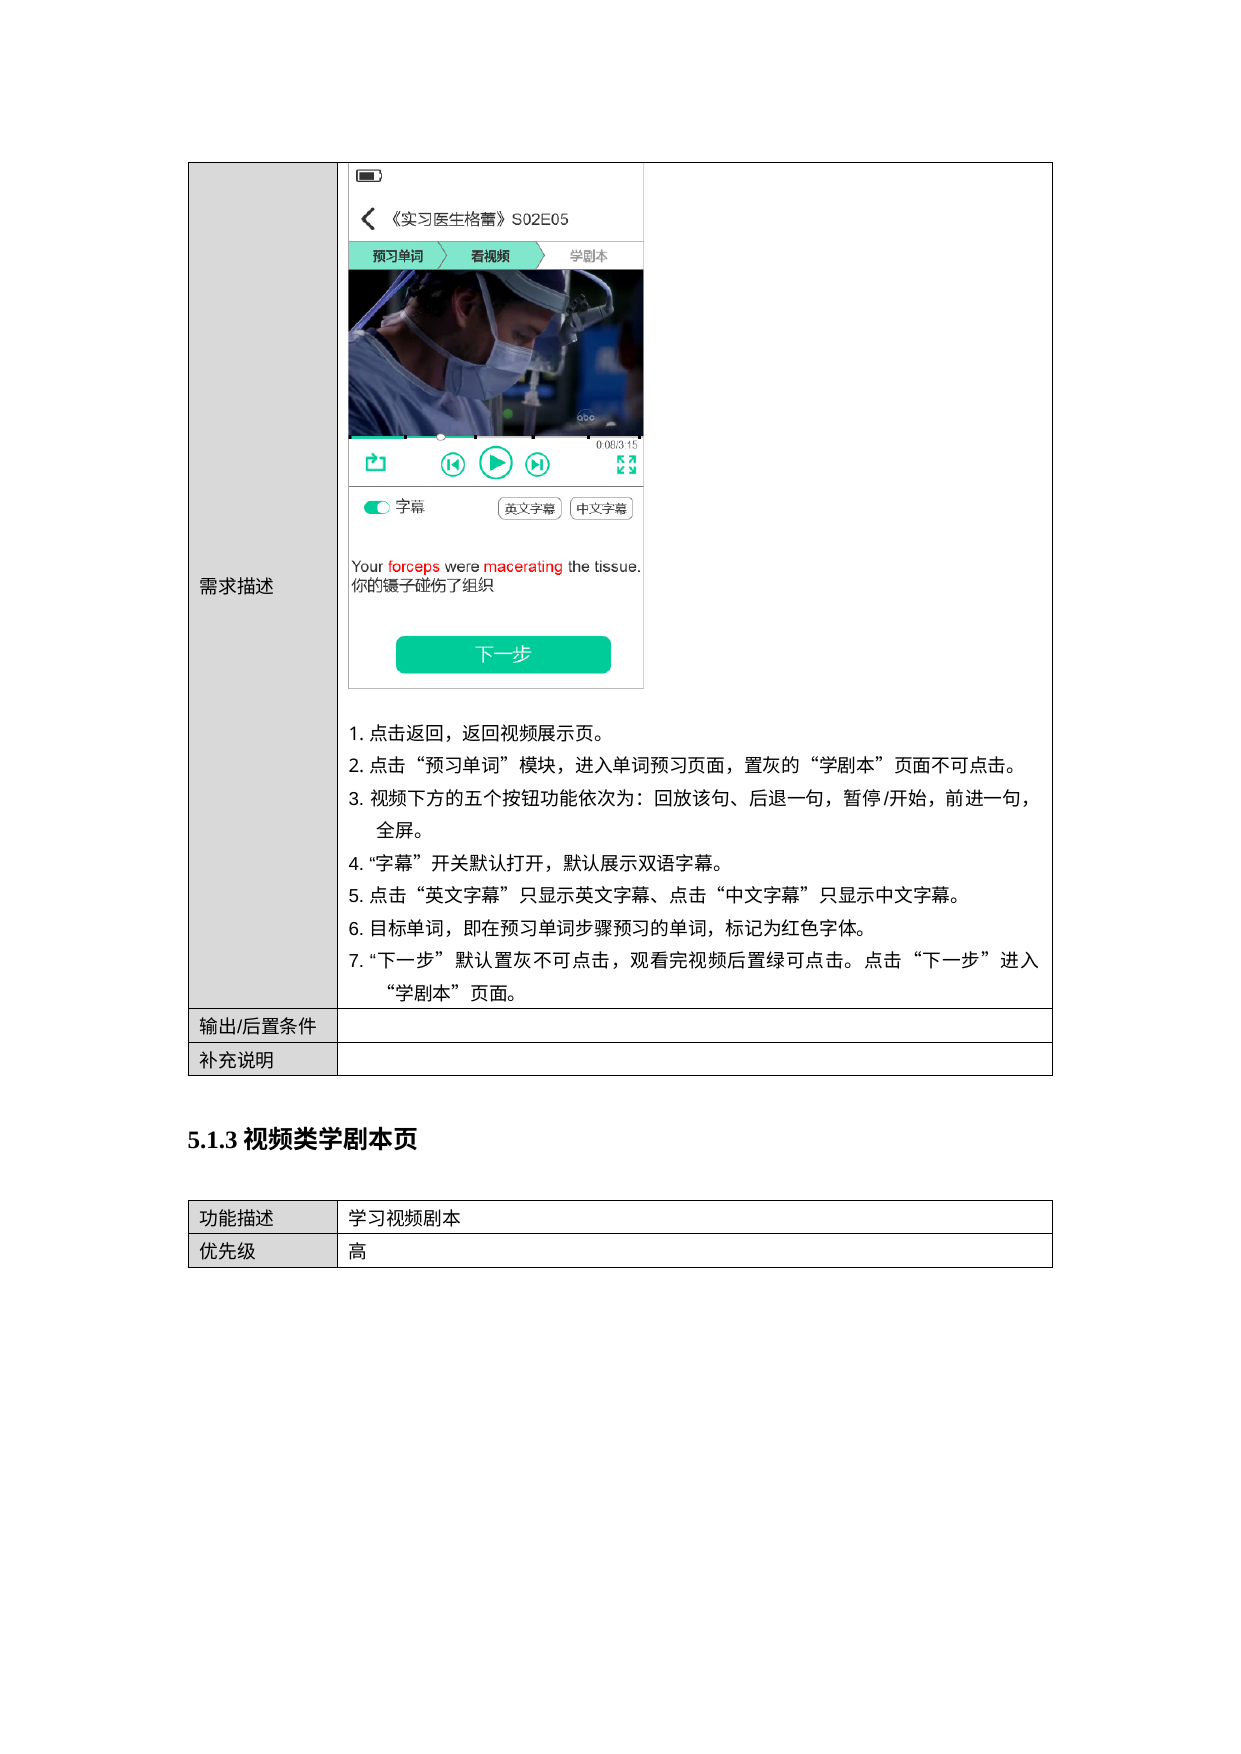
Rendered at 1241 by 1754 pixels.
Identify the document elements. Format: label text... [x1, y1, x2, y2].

table_cell [338, 1009, 1052, 1042]
table_cell 补充说明 [189, 1043, 337, 1075]
table_cell 需求描述 [189, 163, 337, 1008]
subtitle 5.1.3 视频类学剧本页 [187, 1105, 1053, 1170]
table_cell [338, 1043, 1052, 1075]
table_header 学习视频剧本 [338, 1201, 1052, 1233]
table_cell 输出/后置条件 [189, 1009, 337, 1042]
picture [348, 163, 644, 689]
table_cell 高 [338, 1234, 1052, 1267]
table_header 功能描述 [189, 1201, 337, 1233]
table_cell 优先级 [189, 1234, 337, 1267]
table_cell 1. 点击返回，返回视频展示页。 2. 点击“预习单词”模块，进入单词预习页面，置灰的“学剧本”页面不可点击。 3. 视频下方的五个按钮功能依次为：回放该句、后退一句，暂停/开始，前进一句，全屏。 4. “字幕”开关默认打开，默认展示双语字幕。 5. 点击“英文字幕”只显示英文字幕、点击“中文字幕”只显示中文字幕。 6. 目标单词，即在预习单词步骤预习的单词，标记为红色字体。 7. “下一步”默认置灰不可点击，观看完视频后置绿可点击。点击“下一步”进入“学剧本”页面。 [338, 163, 1052, 1008]
